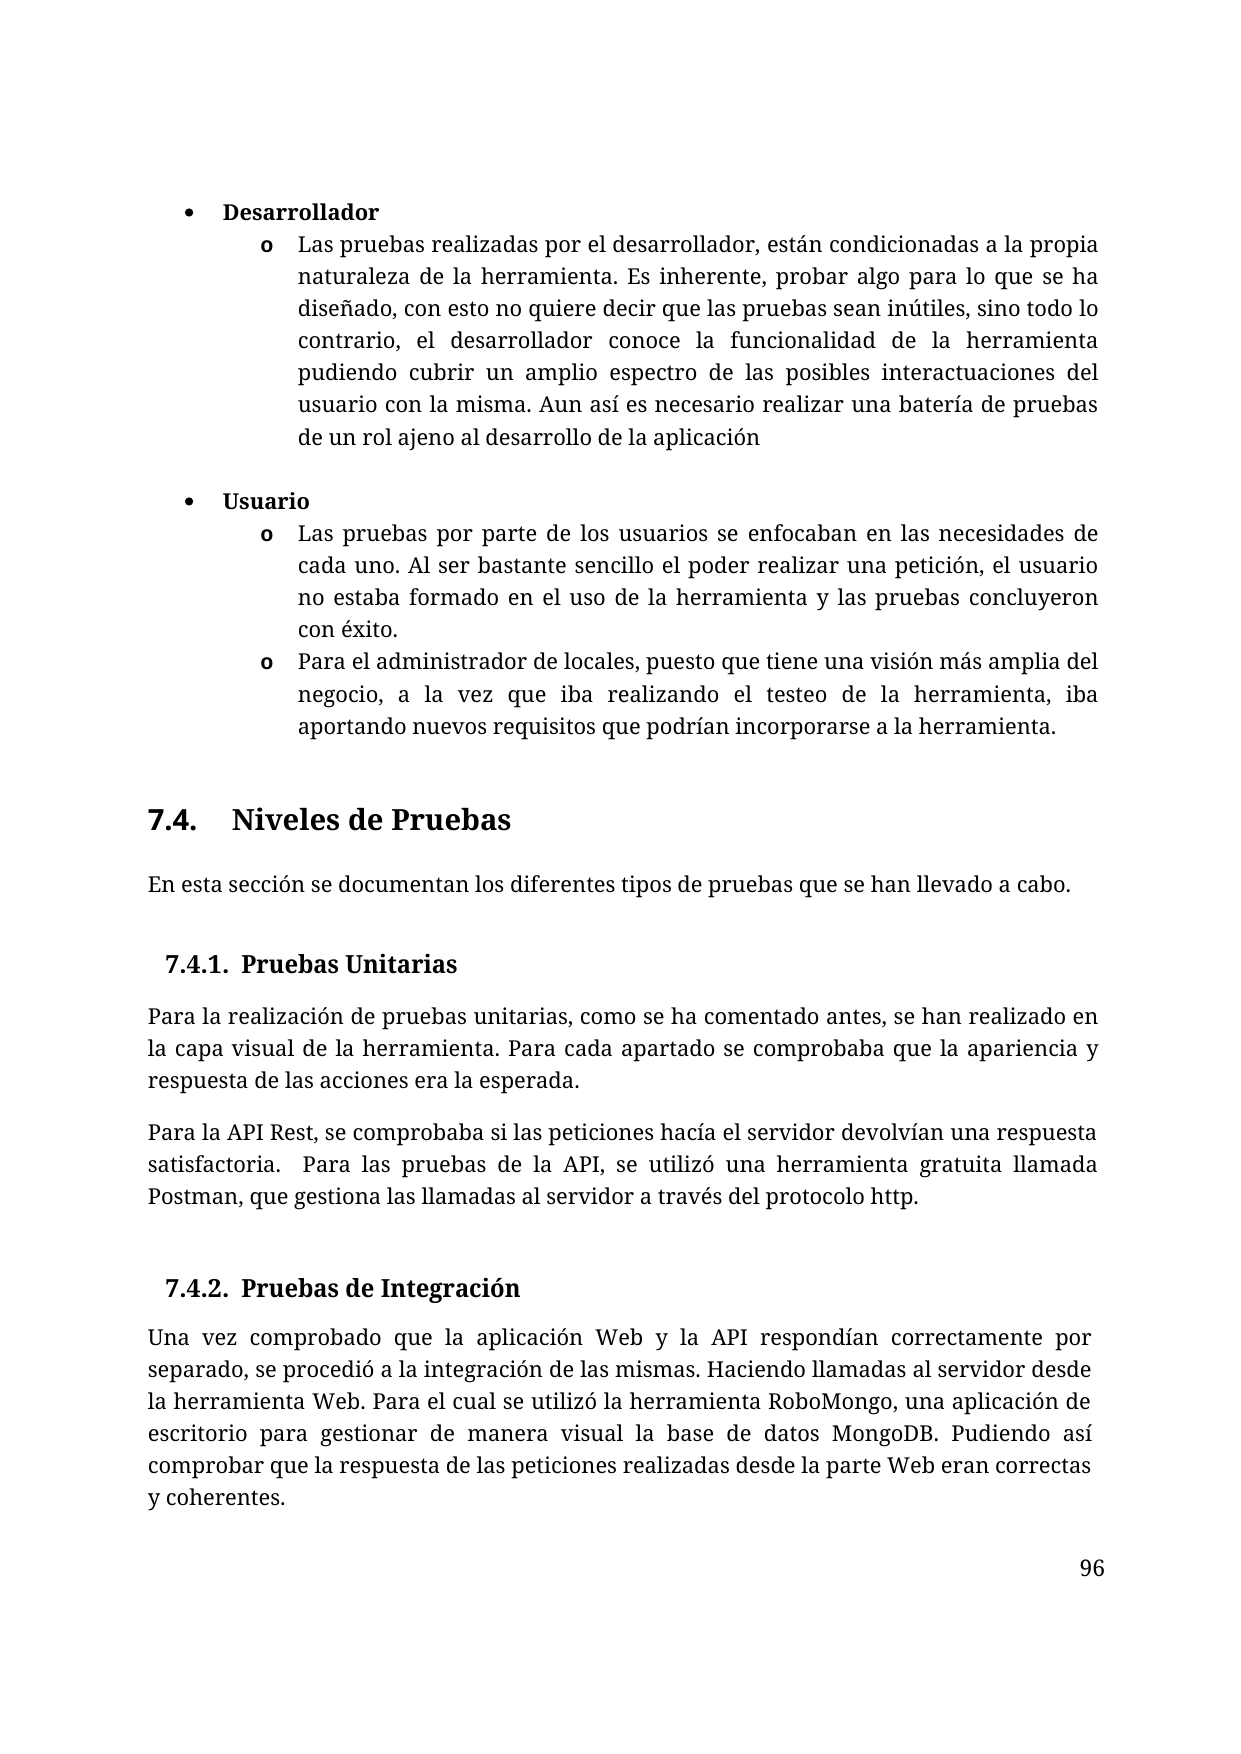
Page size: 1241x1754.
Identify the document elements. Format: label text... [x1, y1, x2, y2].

list Las pruebas por parte de los usuarios se enfocaban en las necesidades de cada uno. Al ser bastante sencillo el poder realizar una petición, el usuario no estaba formado en el uso de la herramienta y las pruebas concluyeron con éxito. [260, 518, 1099, 644]
text Para la API Rest, se comprobaba si las peticiones hacía el servidor devolvían una respuesta satisfactoria. Para las pruebas de la API, se utilizó una herramienta gratuita llamada Postman, que gestiona las llamadas al servidor a través del protocolo http. [148, 1117, 1099, 1211]
list Las pruebas realizadas por el desarrollador, están condicionadas a la propia naturaleza de la herramienta. Es inherente, probar algo para lo que se ha diseñado, con esto no quiere decir que las pruebas sean inútiles, sino todo lo contrario, el desarrollador conoce la funcionalidad de la herramienta pudiendo cubrir un amplio espectro de las posibles interactuaciones del usuario con la misma. Aun así es necesario realizar una batería de pruebas de un rol ajeno al desarrollo de la aplicación [260, 229, 1099, 451]
list Para el administrador de locales, puesto que tiene una visión más amplia del negocio, a la vez que iba realizando el testeo de la herramienta, iba aportando nuevos requisitos que podrían incorporarse a la herramienta. [260, 646, 1099, 740]
text Una vez comprobado que la aplicación Web y la API respondían correctamente por separado, se procedió a la integración de las mismas. Haciendo llamadas al servidor desde la herramienta Web. Para el cual se utilizó la herramienta RoboMongo, una aplicación de escritorio para gestionar de manera visual la base de datos MongoDB. Pudiendo así comprobar que la respuesta de las peticiones realizadas desde la parte Web eran correctas y coherentes. [148, 1321, 1093, 1512]
subtitle Pruebas Unitarias [165, 947, 1105, 981]
text Para la realización de pruebas unitarias, como se ha comentado antes, se han realizado en la capa visual de la herramienta. Para cada apartado se comprobaba que la apariencia y respuesta de las acciones era la esperada. [148, 1001, 1099, 1095]
subtitle Niveles de Pruebas [148, 799, 1105, 838]
list Desarrollador [185, 197, 1099, 226]
list Usuario [185, 486, 1099, 515]
text En esta sección se documentan los diferentes tipos de pruebas que se han llevado a cabo. [148, 869, 1099, 899]
subtitle Pruebas de Integración [165, 1271, 1105, 1305]
